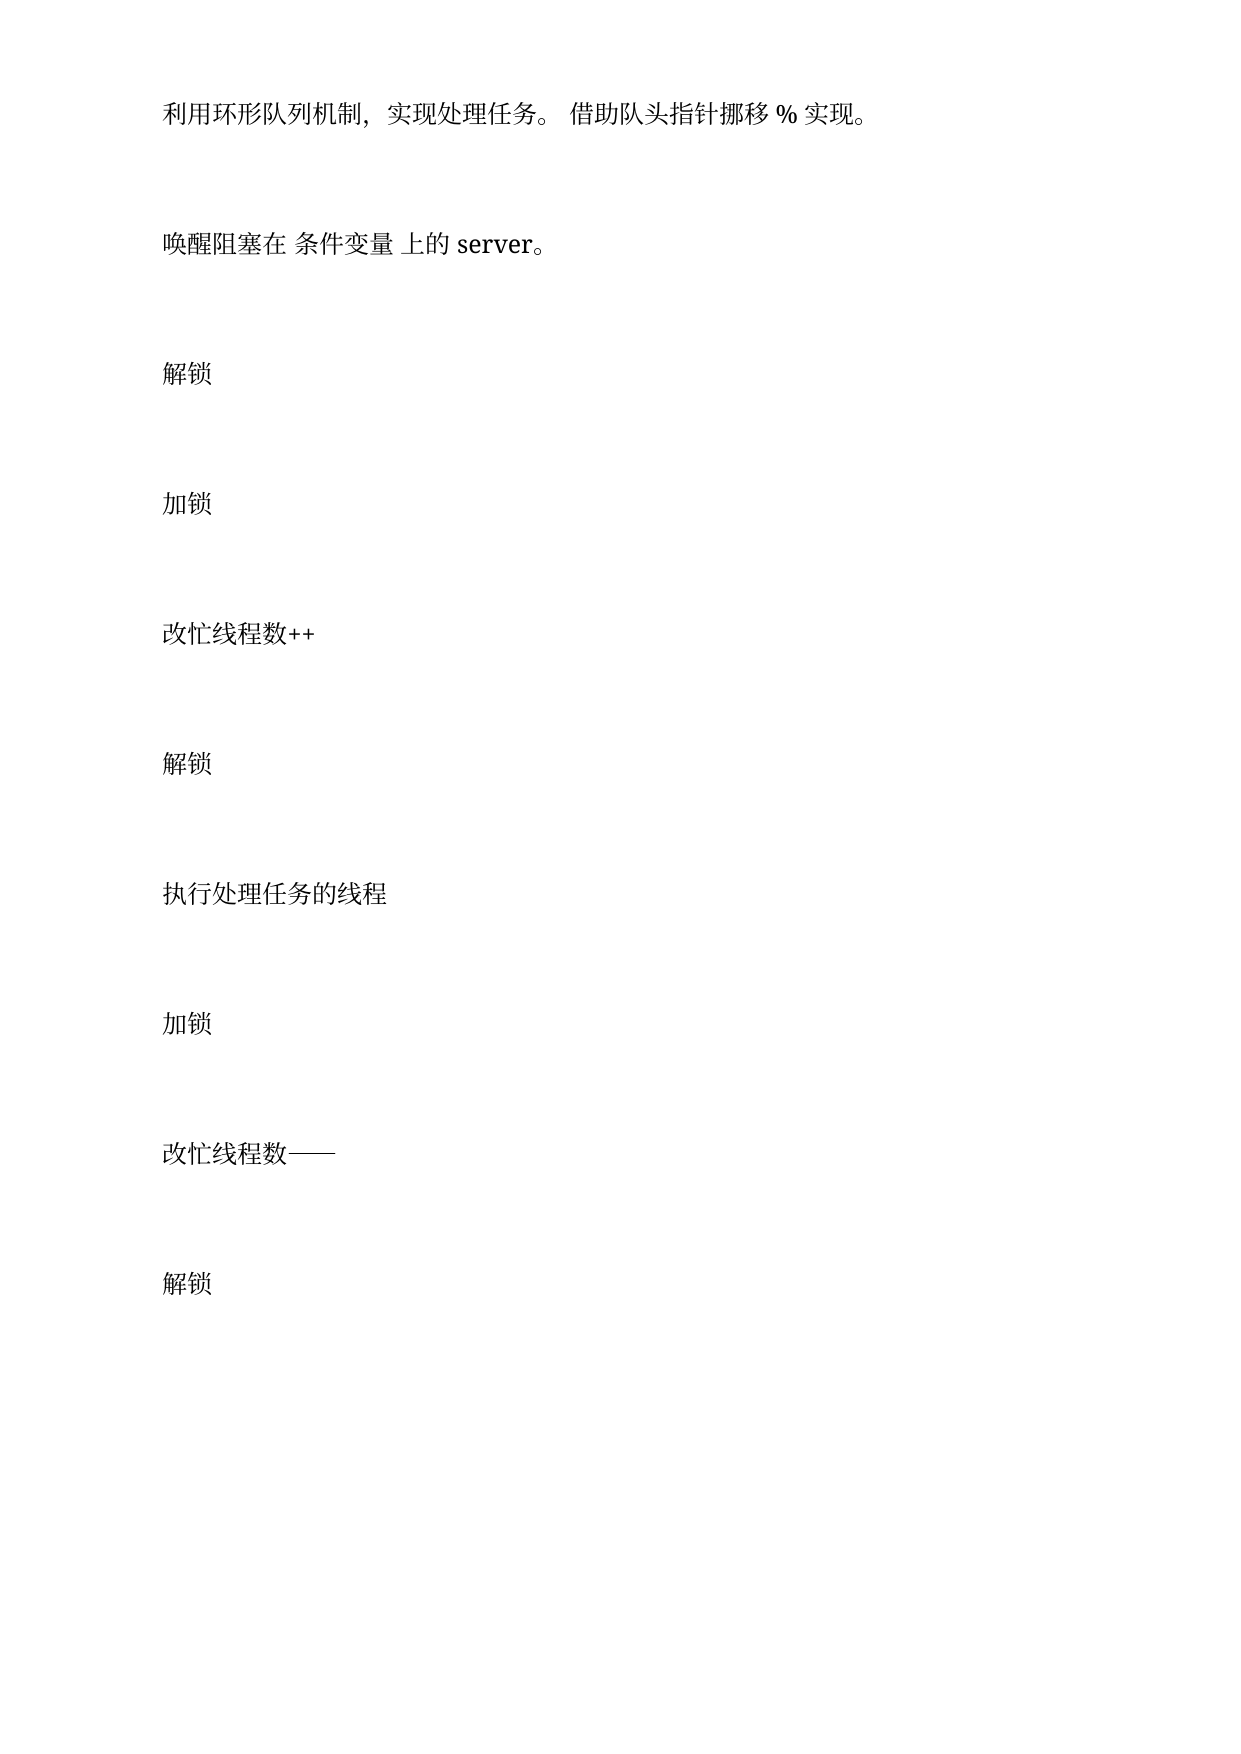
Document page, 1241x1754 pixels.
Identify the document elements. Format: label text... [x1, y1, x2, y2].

text 改忙线程数—— [75, 1121, 1165, 1186]
text 解锁 [75, 341, 1165, 406]
text 唤醒阻塞在 条件变量 上的 server。 [75, 211, 1165, 276]
text 解锁 [75, 731, 1165, 796]
text 加锁 [75, 991, 1165, 1056]
text 执行处理任务的线程 [75, 861, 1165, 926]
text 利用环形队列机制，实现处理任务。 借助队头指针挪移 % 实现。 [75, 81, 1165, 146]
text 加锁 [75, 471, 1165, 536]
text 解锁 [75, 1251, 1165, 1316]
text 改忙线程数++ [75, 601, 1165, 666]
